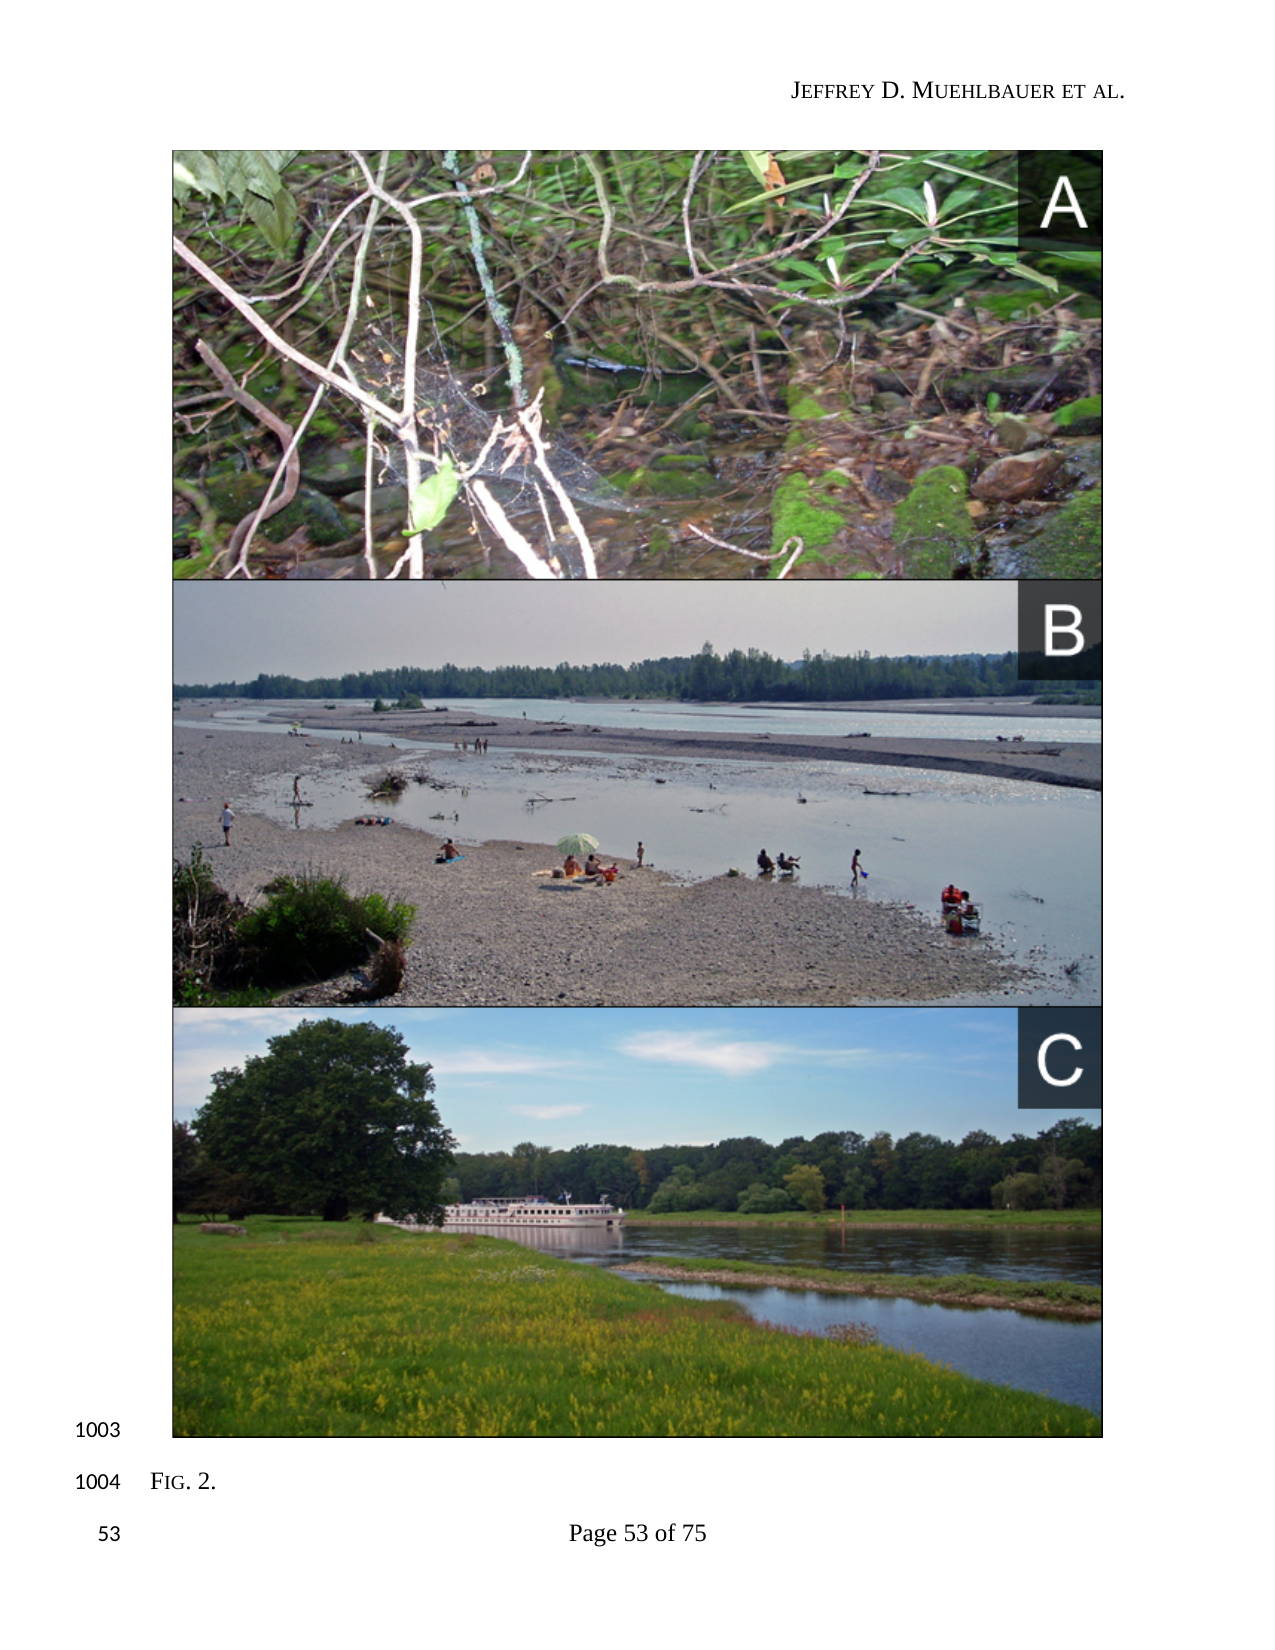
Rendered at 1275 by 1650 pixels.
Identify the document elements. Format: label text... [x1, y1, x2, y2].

picture [172, 150, 1103, 1438]
subtitle Fig. 2. [150, 1466, 1125, 1495]
